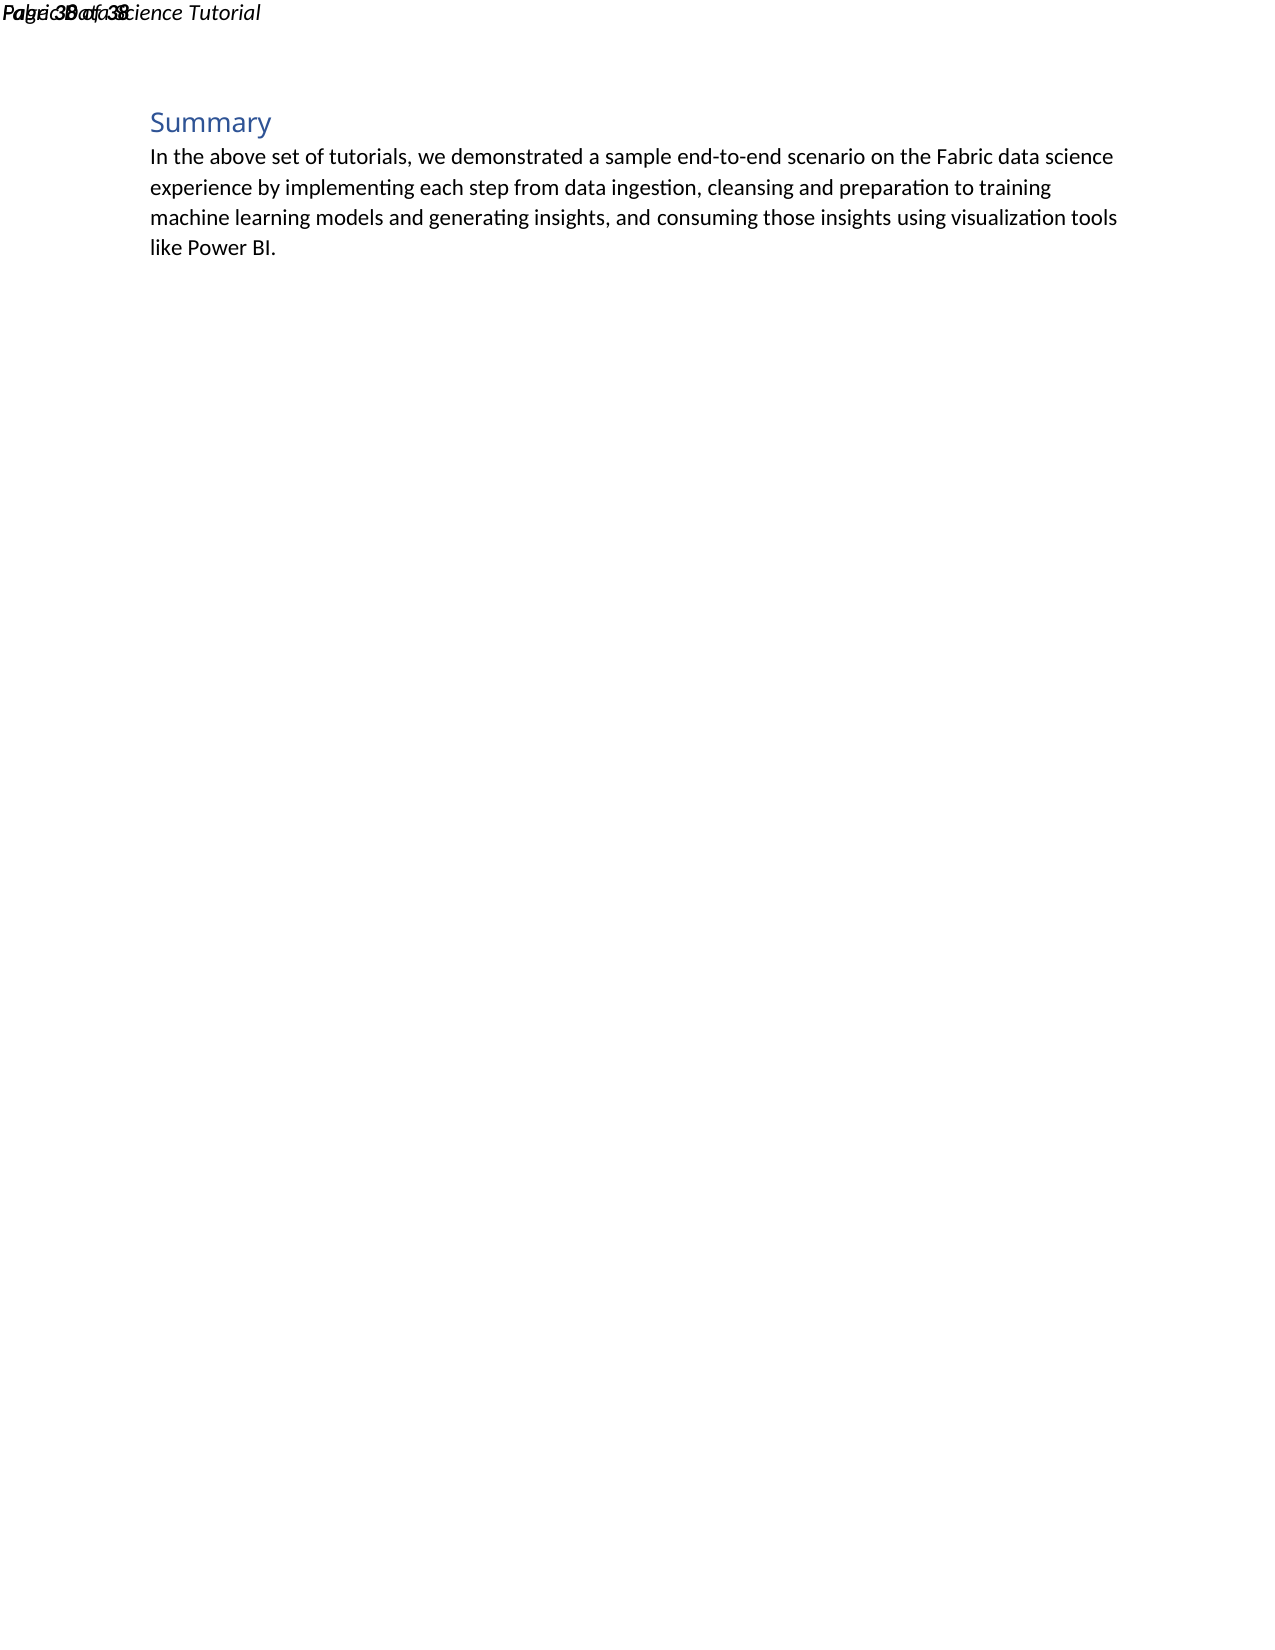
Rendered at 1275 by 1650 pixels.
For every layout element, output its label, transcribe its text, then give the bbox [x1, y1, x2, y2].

subtitle Summary [150, 103, 1210, 140]
text In the above set of tutorials, we demonstrated a sample end-to-end scenario on the Fabric data science experience by implementing each step from data ingestion, cleansing and preparation to training machine learning models and generating insights, and consuming those insights using visualization tools like Power BI. [150, 142, 1131, 261]
